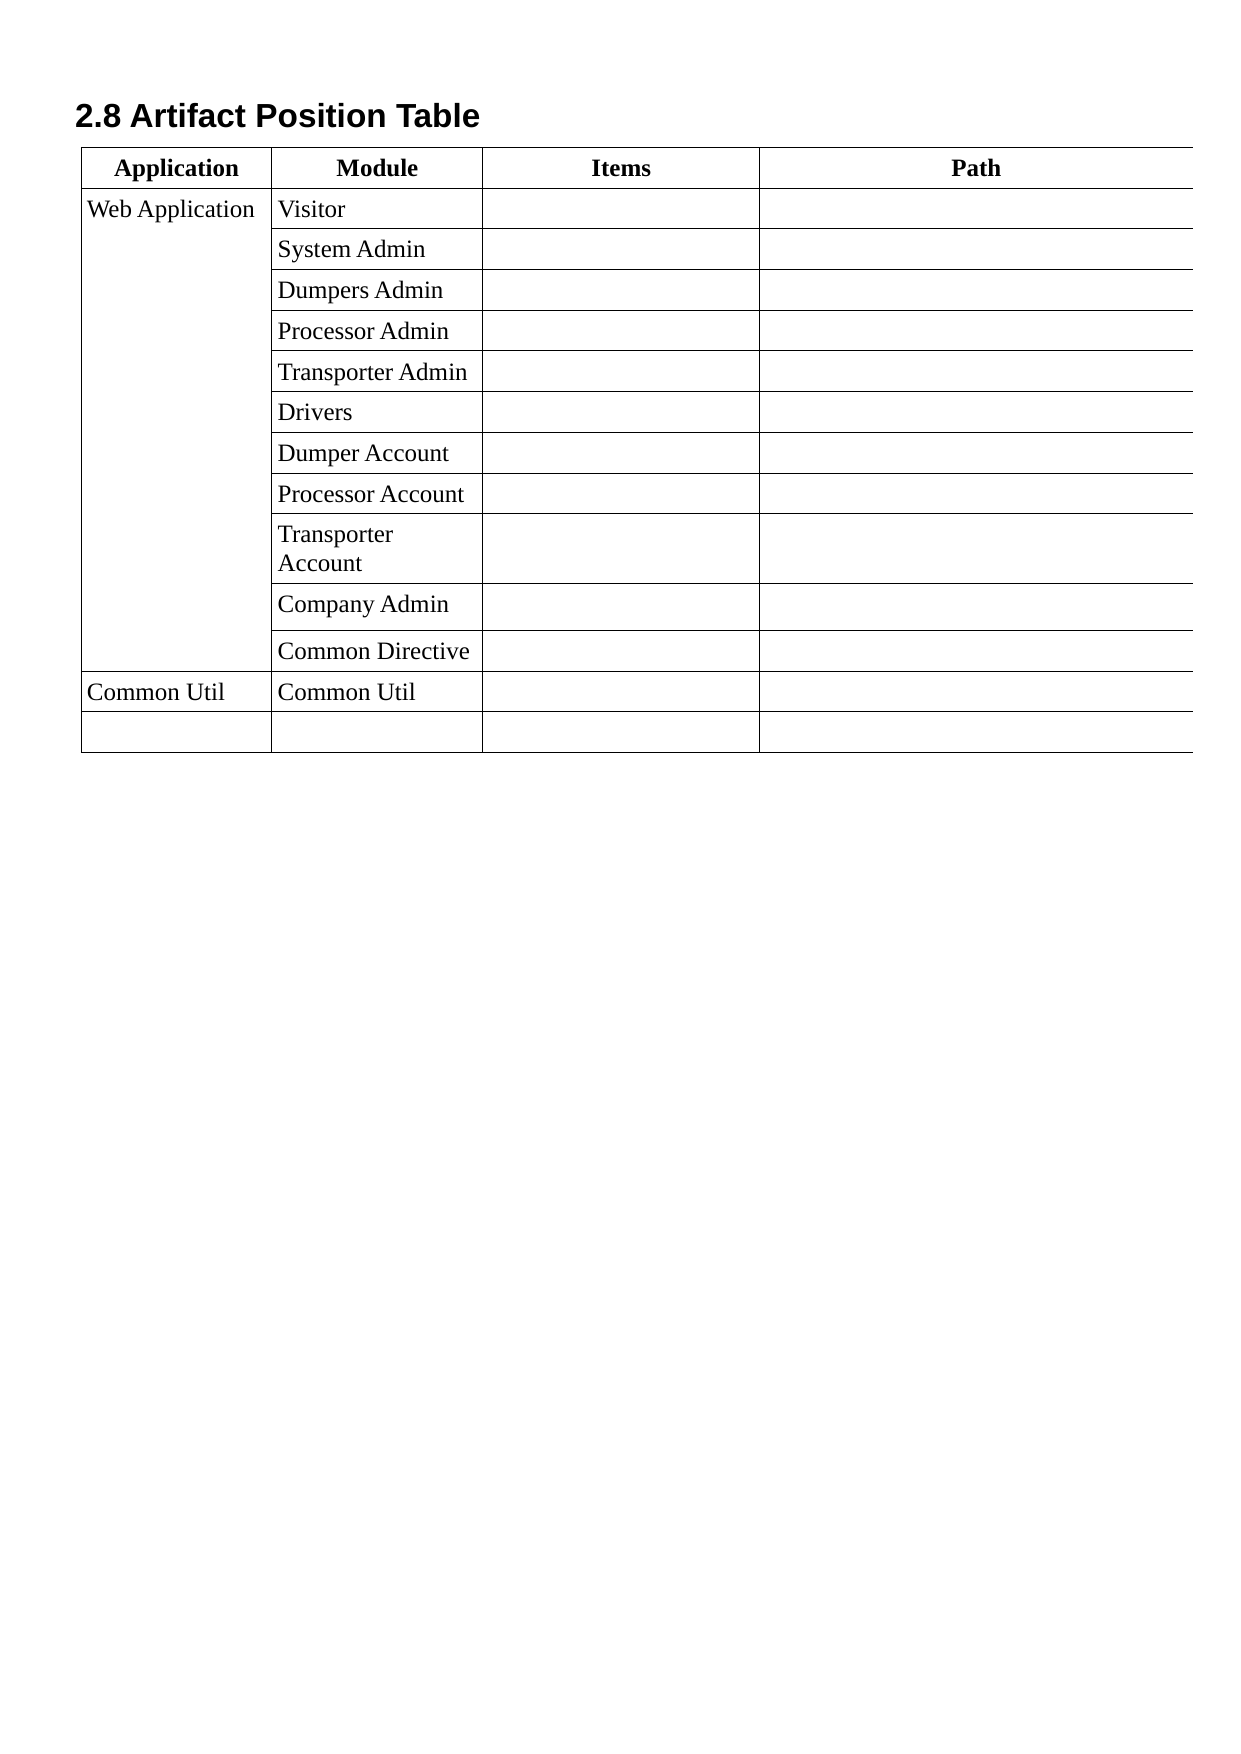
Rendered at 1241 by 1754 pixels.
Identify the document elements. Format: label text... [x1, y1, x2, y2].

table_cell [483, 392, 759, 432]
table_cell [483, 433, 759, 473]
table_cell [760, 584, 1193, 630]
table_cell [483, 351, 759, 391]
table_header Module [272, 148, 482, 187]
table_cell Company Admin [272, 584, 482, 630]
table_cell Web Application [82, 189, 271, 671]
table_cell Common Util [272, 672, 482, 711]
table_cell [483, 672, 759, 711]
table_cell [760, 351, 1193, 391]
table_cell Drivers [272, 392, 482, 432]
table_cell [483, 631, 759, 671]
table_cell Dumper Account [272, 433, 482, 473]
table_cell [483, 229, 759, 269]
table_cell Transporter Account [272, 514, 482, 583]
table_cell [760, 189, 1193, 228]
table_cell [760, 474, 1193, 513]
table_cell [483, 584, 759, 630]
table_cell [483, 514, 759, 583]
table_cell Processor Account [272, 474, 482, 513]
subtitle 2.8 Artifact Position Table [75, 96, 1165, 134]
table_cell Visitor [272, 189, 482, 228]
table_header Application [82, 148, 271, 187]
table_cell [760, 712, 1193, 752]
table_cell [760, 672, 1193, 711]
table_cell Common Directive [272, 631, 482, 671]
table_cell System Admin [272, 229, 482, 269]
table_cell [760, 270, 1193, 310]
table_cell [760, 392, 1193, 432]
table_header Path [760, 148, 1193, 187]
table_cell [483, 311, 759, 350]
table_cell [82, 712, 271, 752]
table_cell [760, 514, 1193, 583]
table_cell Processor Admin [272, 311, 482, 350]
table_header Items [483, 148, 759, 187]
table_cell [760, 433, 1193, 473]
table_cell [483, 474, 759, 513]
table_cell Dumpers Admin [272, 270, 482, 310]
table_cell [760, 311, 1193, 350]
table_cell [483, 270, 759, 310]
table_cell [760, 631, 1193, 671]
table_cell Transporter Admin [272, 351, 482, 391]
table_cell Common Util [82, 672, 271, 711]
table_cell [272, 712, 482, 752]
table_cell [483, 189, 759, 228]
table_cell [483, 712, 759, 752]
table_cell [760, 229, 1193, 269]
